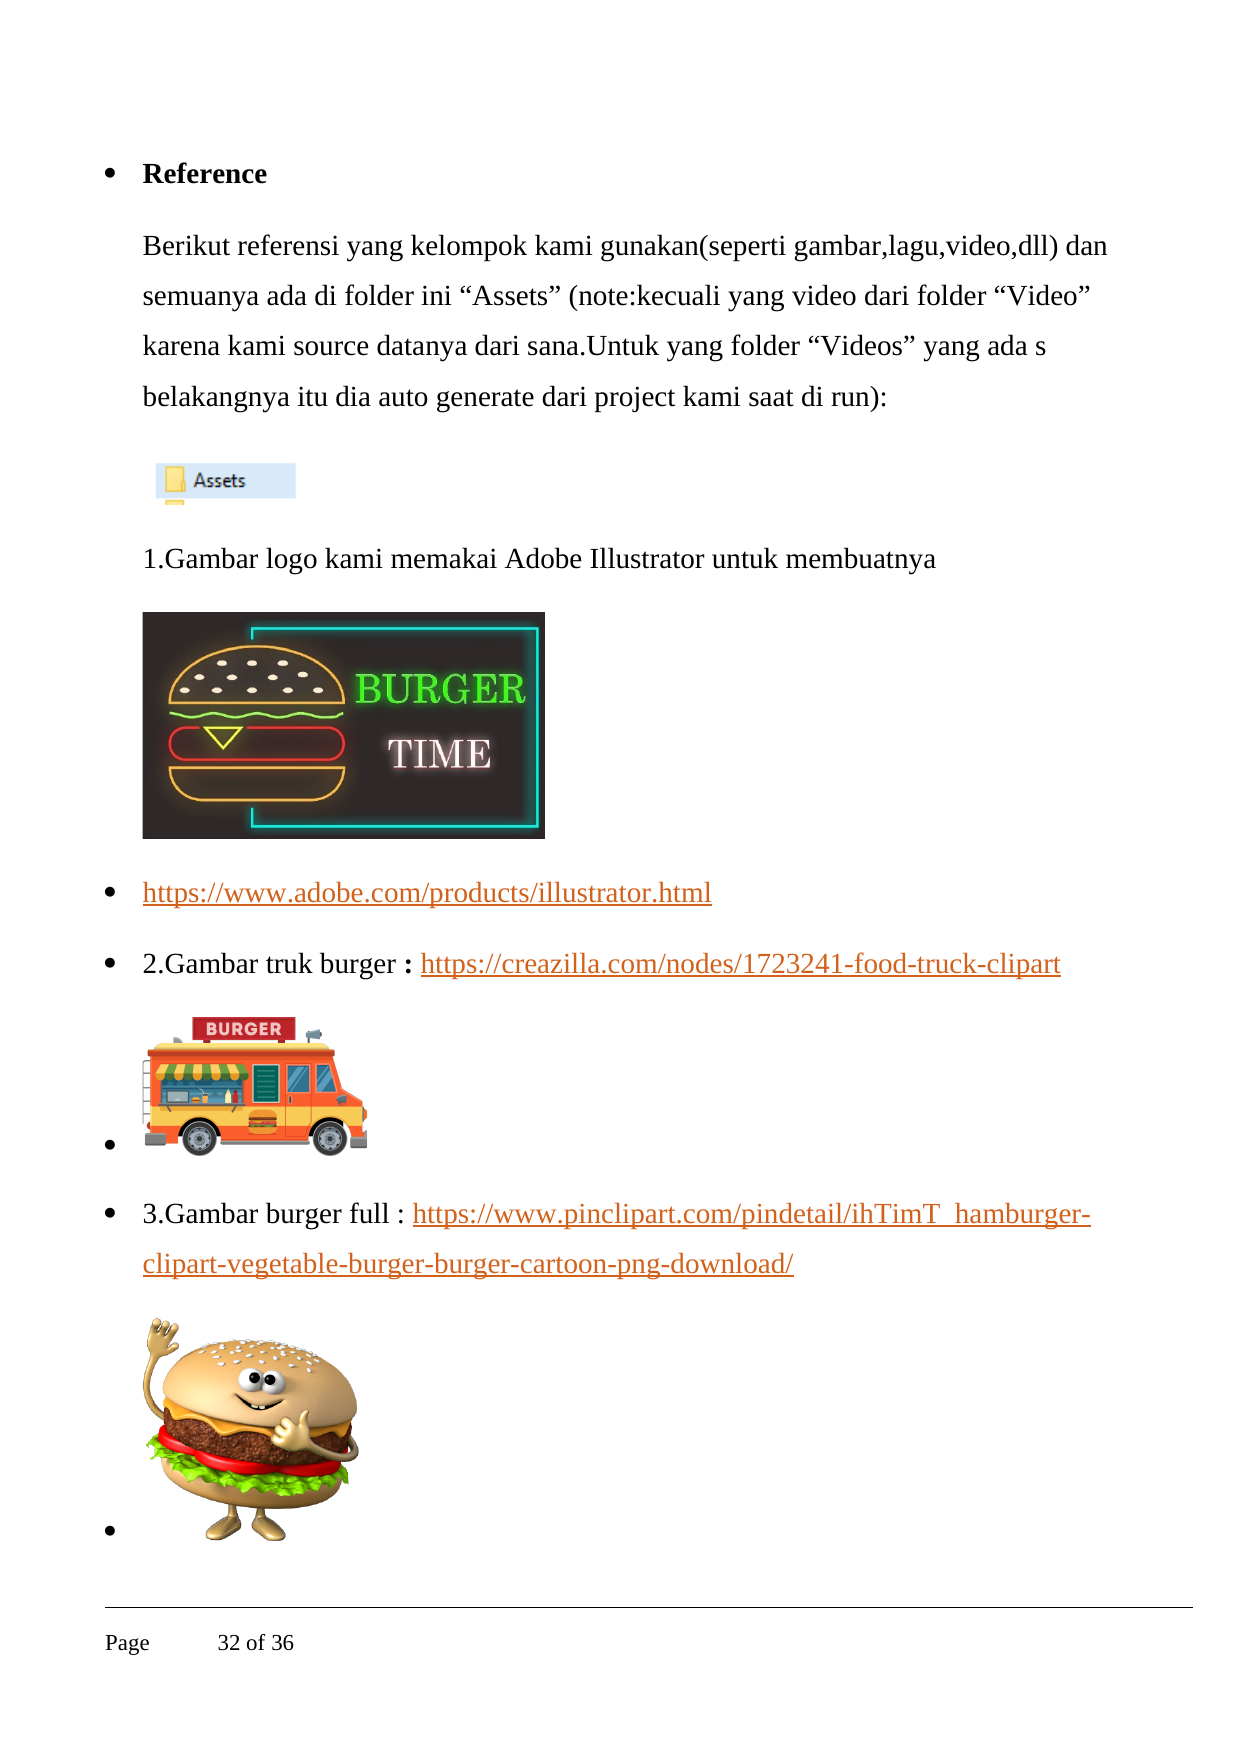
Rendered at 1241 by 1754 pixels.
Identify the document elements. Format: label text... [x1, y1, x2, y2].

picture [142, 450, 296, 505]
list 3.Gambar burger full : https://www.pinclipart.com/pindetail/ihTimT_hamburger-clipart-vegetable-burger-burger-cartoon-png-download/ [105, 1196, 1135, 1280]
list Reference [105, 157, 1135, 190]
picture [142, 1317, 359, 1541]
picture [142, 612, 545, 839]
list 2.Gambar truk burger : https://creazilla.com/nodes/1723241-food-truck-clipart [105, 946, 1135, 980]
list https://www.adobe.com/products/illustrator.html [105, 875, 1135, 908]
picture [142, 1017, 368, 1156]
text Berikut referensi yang kelompok kami gunakan(seperti gambar,lagu,video,dll) dan semuanya ada di folder ini “Assets” (note:kecuali yang video dari folder “Video” karena kami source datanya dari sana.Untuk yang folder “Videos” yang ada s belakangnya itu dia auto generate dari project kami saat di run): [142, 228, 1135, 412]
text 1.Gambar logo kami memakai Adobe Illustrator untuk membuatnya [142, 541, 1135, 574]
